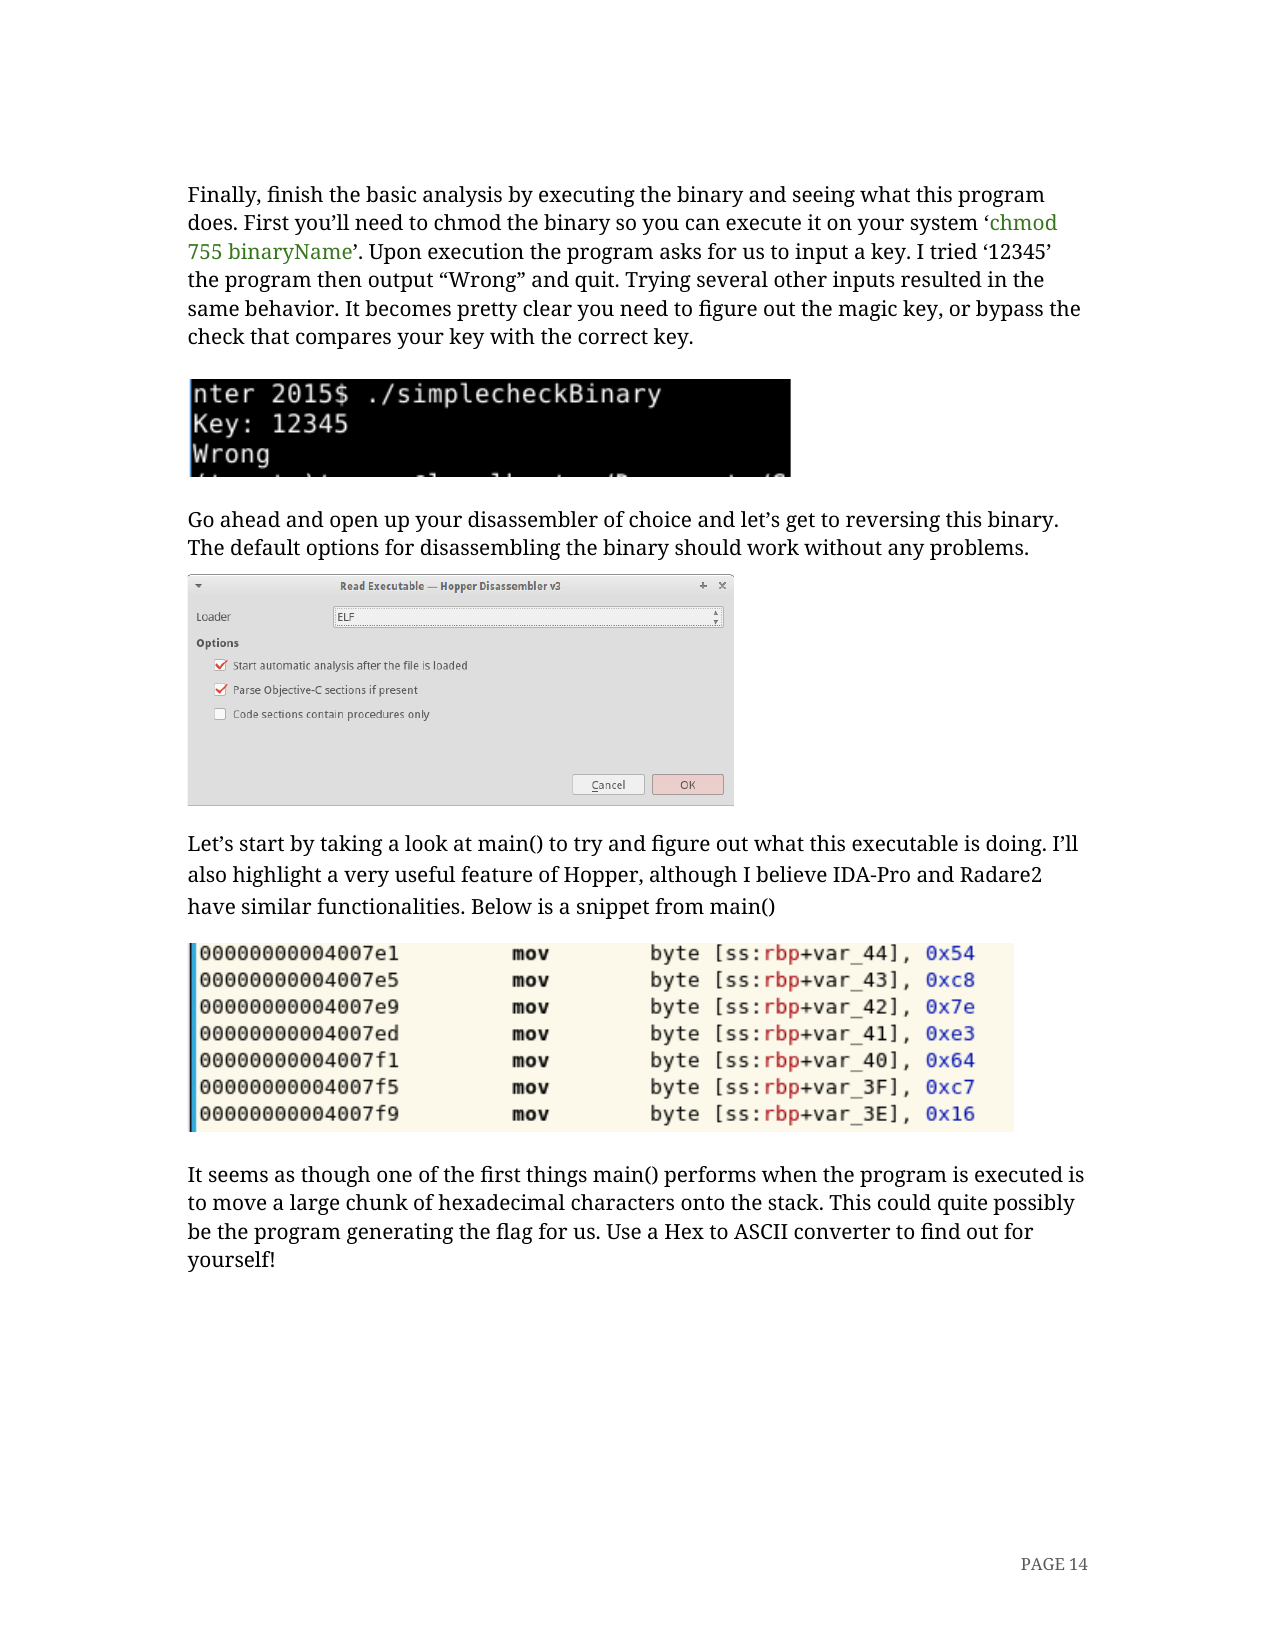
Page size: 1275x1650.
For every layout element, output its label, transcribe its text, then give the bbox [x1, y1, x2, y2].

text It seems as though one of the first things main() performs when the program is executed is to move a large chunk of hexadecimal characters onto the stack. This could quite possibly be the program generating the flag for us. Use a Hex to ASCII converter to find out for yourself! [187, 1160, 1087, 1274]
picture [187, 574, 734, 806]
picture [187, 943, 1014, 1132]
text Finally, finish the basic analysis by executing the binary and seeing what this program does. First you’ll need to chmod the binary so you can execute it on your system ‘chmod 755 binaryName’. Upon execution the program asks for us to input a key. I tried ‘12345’ the program then output “Wrong” and quit. Trying several other inputs resulted in the same behavior. It becomes pretty clear you need to figure out the magic key, or bypass the check that compares your key with the correct key. [187, 180, 1087, 351]
picture [187, 379, 791, 477]
text Let’s start by taking a look at main() to try and figure out what this executable is doing. I’ll also highlight a very useful feature of Hopper, although I believe IDA-Pro and Radare2 have similar functionalities. Below is a snippet from main() [187, 829, 1087, 920]
text Go ahead and open up your disassembler of choice and let’s get to reversing this binary. The default options for disassembling the binary should work without any problems. [187, 505, 1087, 562]
